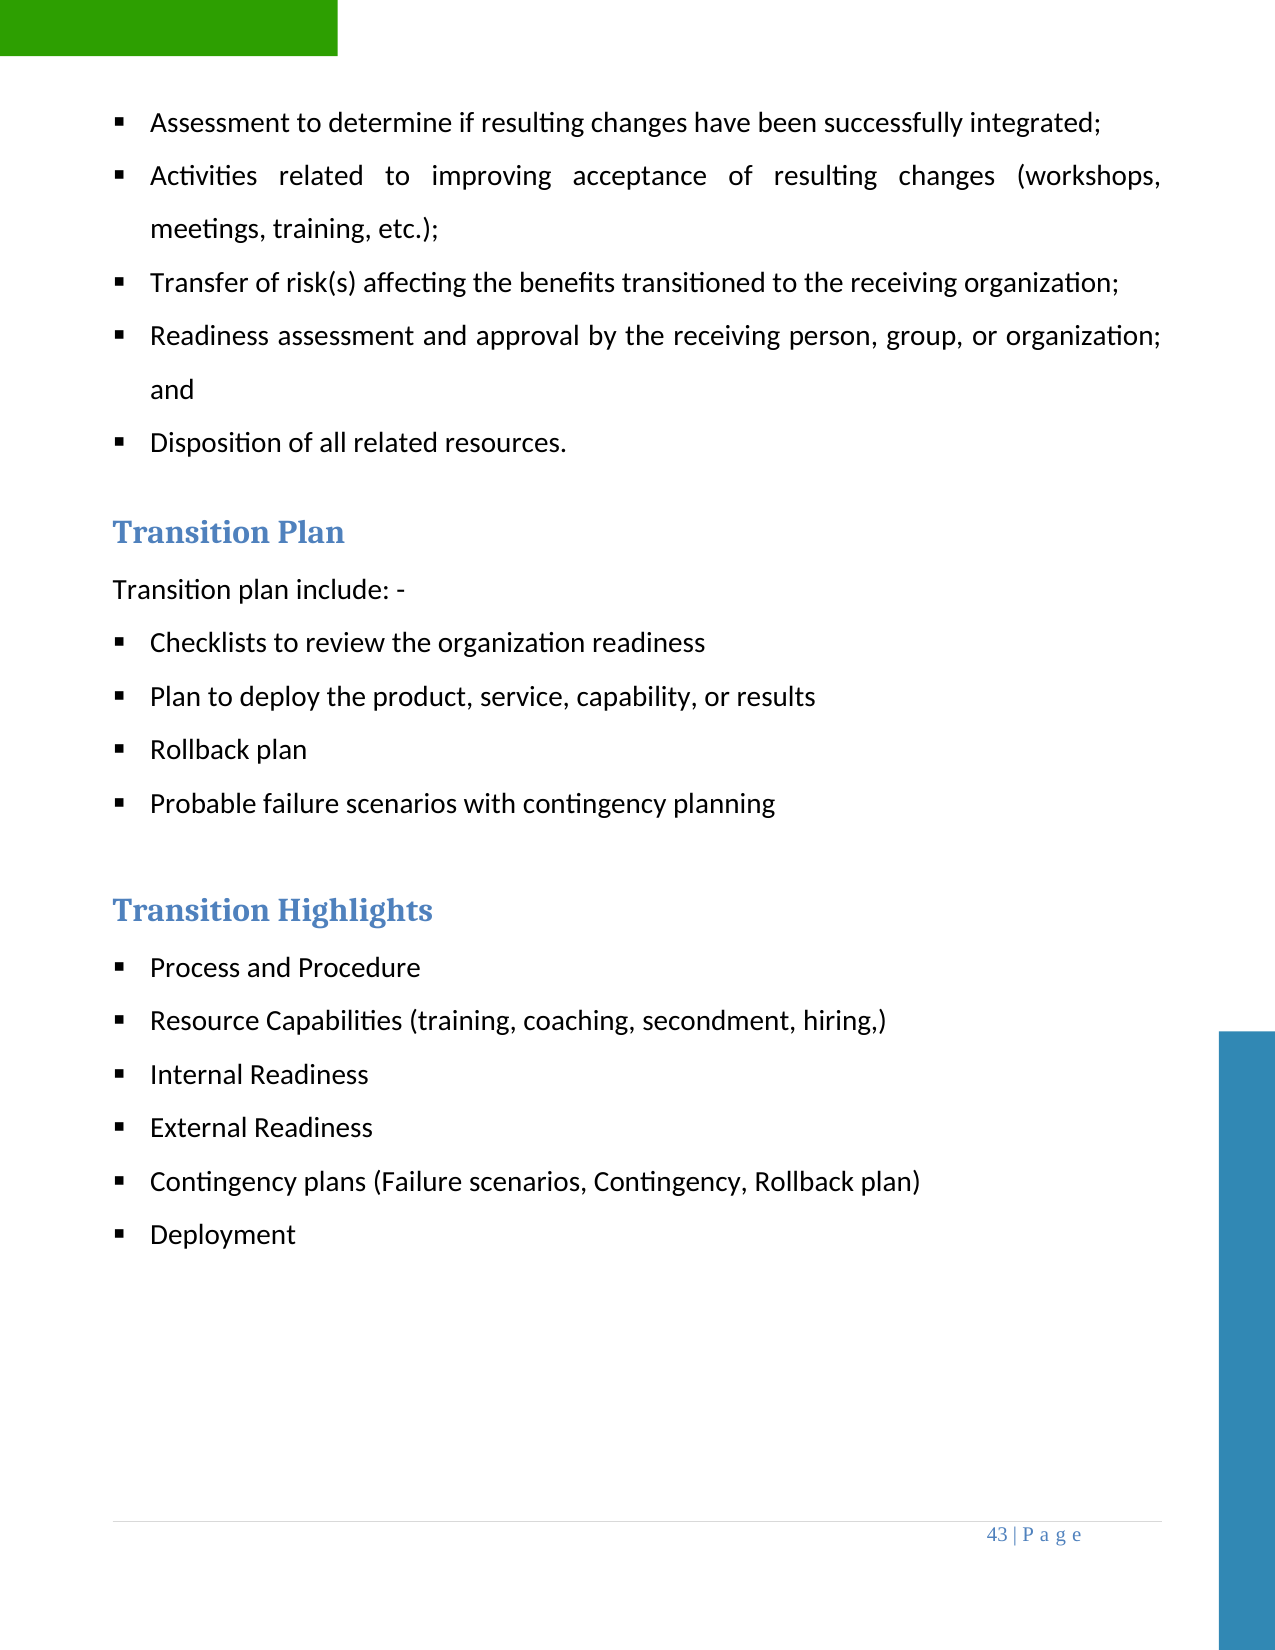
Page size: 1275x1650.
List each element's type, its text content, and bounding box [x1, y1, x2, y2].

list Rollback plan [112, 731, 1162, 767]
list Process and Procedure [112, 949, 1162, 985]
list Plan to deploy the product, service, capability, or results [112, 678, 1162, 713]
text Transition Plan [112, 513, 1162, 552]
list Readiness assessment and approval by the receiving person, group, or organization; and [112, 317, 1162, 407]
list Assessment to determine if resulting changes have been successfully integrated; [112, 104, 1162, 139]
text Transition plan include: - [112, 571, 1162, 607]
list External Readiness [112, 1109, 1162, 1145]
list Contingency plans (Failure scenarios, Contingency, Rollback plan) [112, 1163, 1162, 1198]
list Resource Capabilities (training, coaching, secondment, hiring,) [112, 1002, 1162, 1038]
list Activities related to improving acceptance of resulting changes (workshops, meetings, training, etc.); [112, 157, 1162, 246]
list Disposition of all related resources. [112, 424, 1162, 460]
text Transition Highlights [112, 892, 1162, 930]
list Deployment [112, 1216, 1162, 1252]
list Internal Readiness [112, 1056, 1162, 1092]
list Transfer of risk(s) affecting the benefits transitioned to the receiving organization; [112, 264, 1162, 300]
list Checklists to review the organization readiness [112, 624, 1162, 660]
list Probable failure scenarios with contingency planning [112, 785, 1162, 820]
